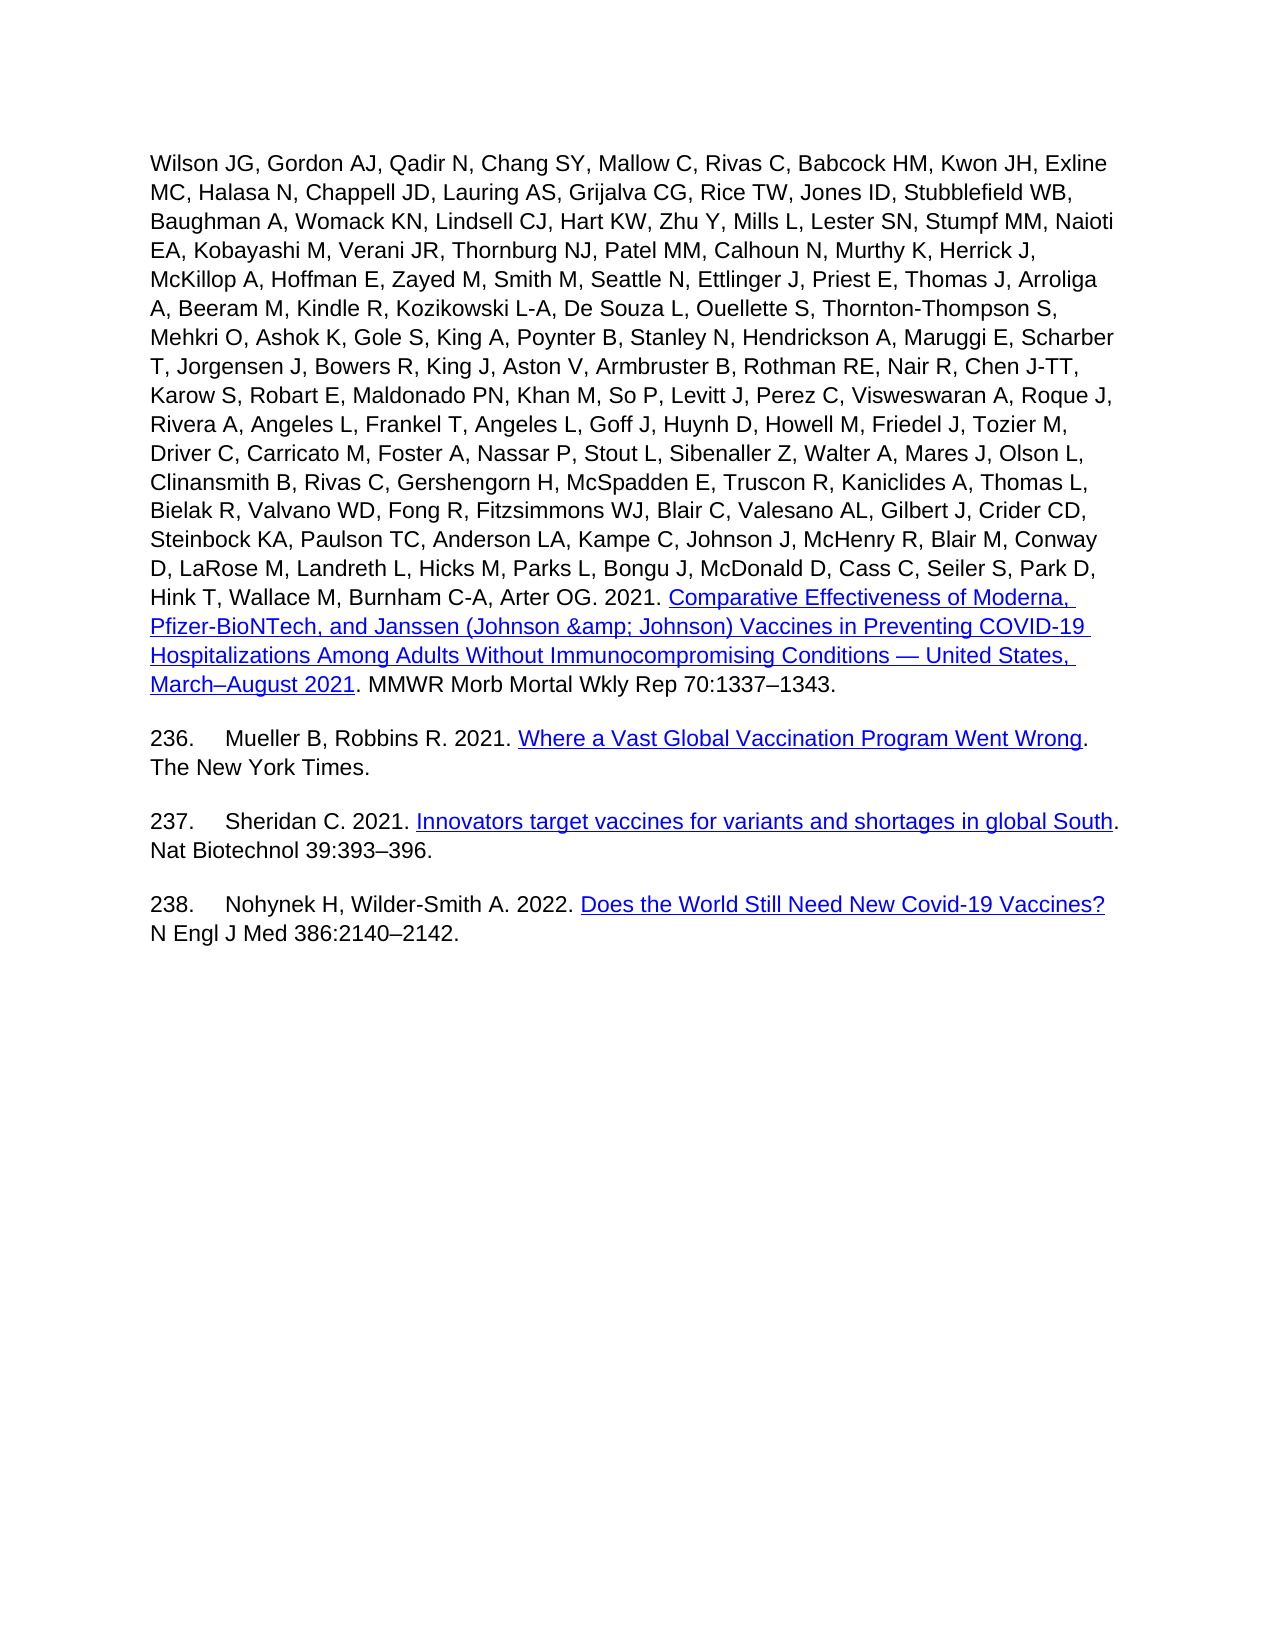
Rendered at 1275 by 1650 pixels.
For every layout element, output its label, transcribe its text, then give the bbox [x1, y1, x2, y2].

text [150, 150, 1125, 698]
text 237. Sheridan C. 2021. Innovators target vaccines for variants and shortages in global South. Nat Biotechnol 39:393–396. [150, 808, 1125, 863]
text 238. Nohynek H, Wilder-Smith A. 2022. Does the World Still Need New Covid-19 Vaccines? N Engl J Med 386:2140–2142. [150, 891, 1125, 946]
text 236. Mueller B, Robbins R. 2021. Where a Vast Global Vaccination Program Went Wrong. The New York Times. [150, 725, 1125, 781]
